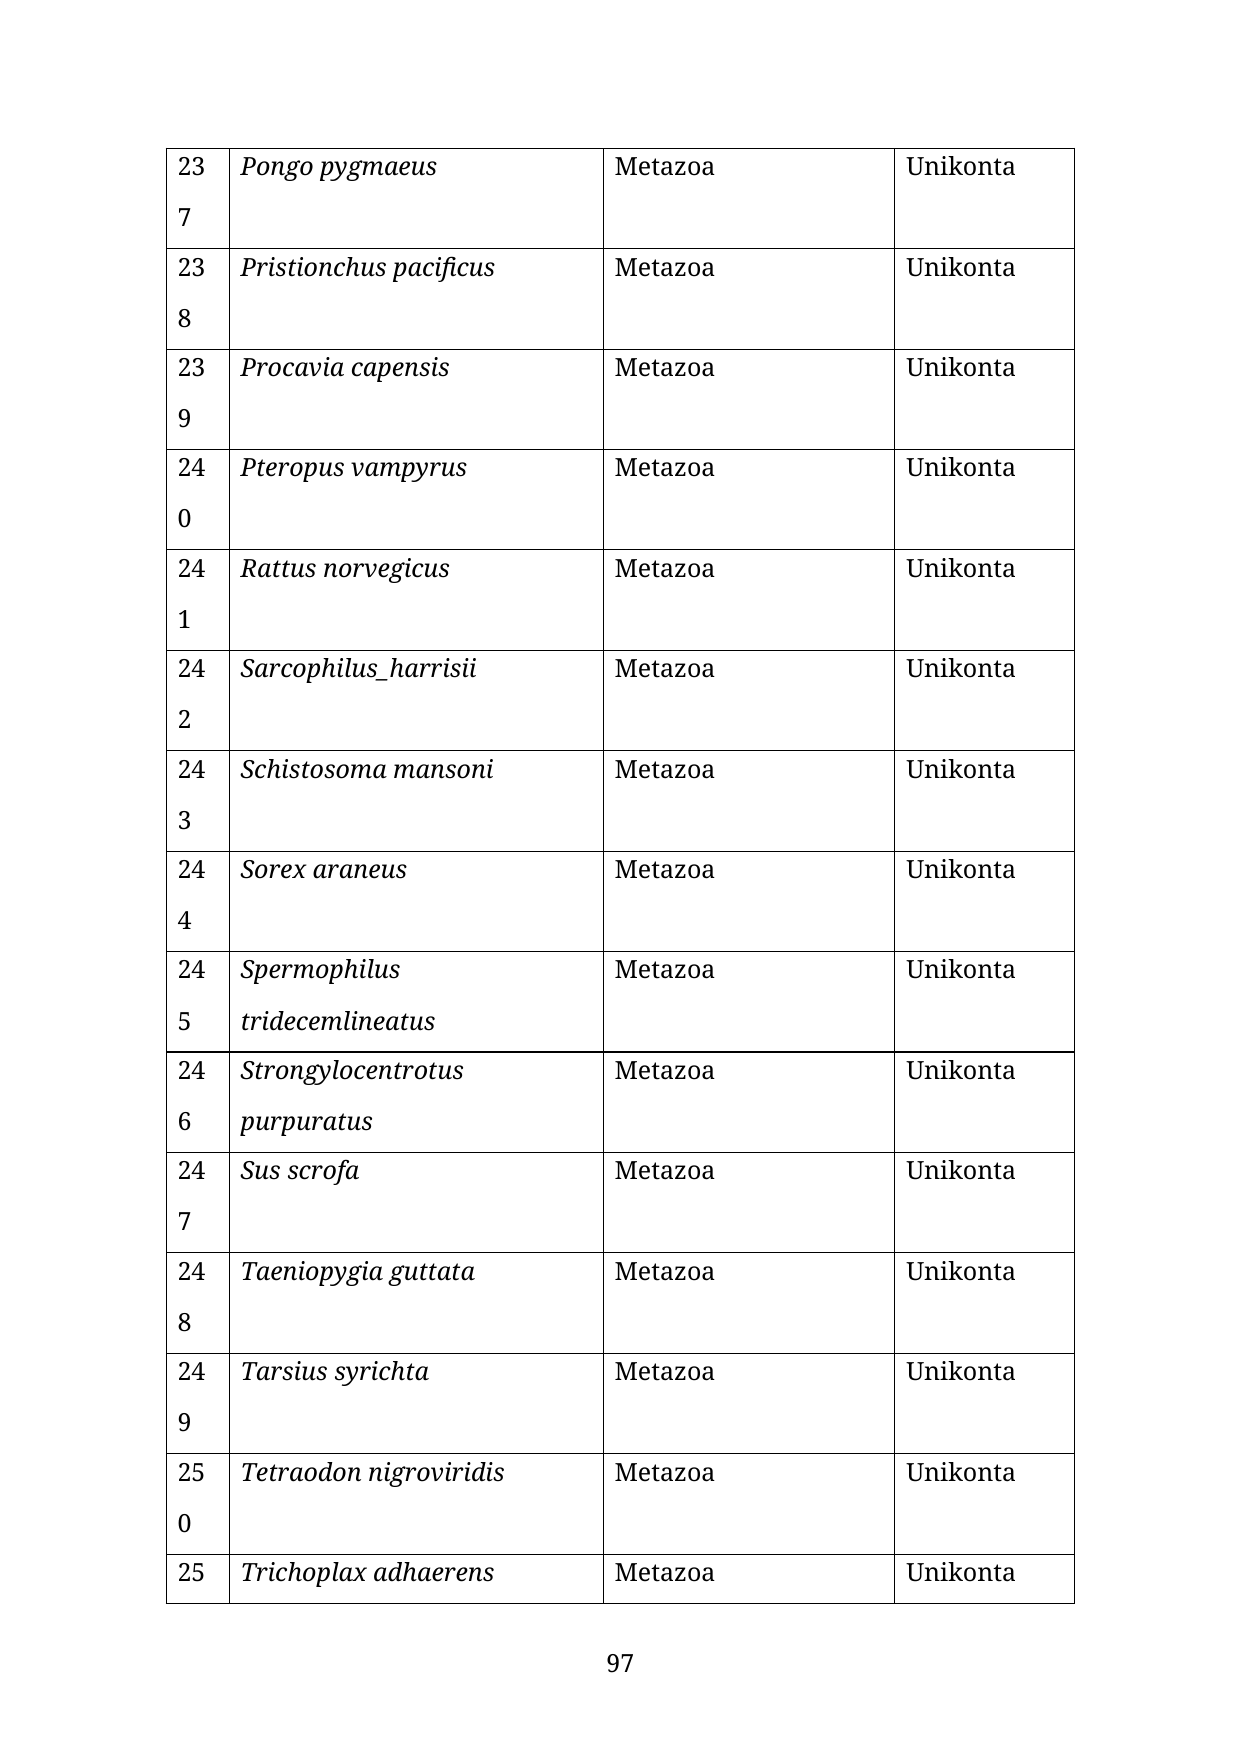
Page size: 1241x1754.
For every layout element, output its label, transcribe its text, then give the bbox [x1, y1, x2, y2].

table_cell 244 [167, 852, 229, 951]
table_cell Tarsius syrichta [230, 1354, 603, 1453]
table_cell Unikonta [895, 1053, 1074, 1152]
table_cell 248 [167, 1253, 229, 1353]
table_cell Unikonta [895, 1454, 1074, 1553]
table_cell Metazoa [604, 952, 894, 1051]
table_cell Pteropus vampyrus [230, 450, 603, 549]
table_cell 243 [167, 751, 229, 851]
table_cell Unikonta [895, 350, 1074, 449]
table_cell Metazoa [604, 450, 894, 549]
table_cell Sarcophilus_harrisii [230, 651, 603, 750]
table_cell 240 [167, 450, 229, 549]
table_cell Metazoa [604, 751, 894, 851]
table_cell Unikonta [895, 1555, 1074, 1603]
table_cell Unikonta [895, 550, 1074, 650]
table_cell Unikonta [895, 1354, 1074, 1453]
table_cell 245 [167, 952, 229, 1051]
table_cell Metazoa [604, 1253, 894, 1353]
table_cell Schistosoma mansoni [230, 751, 603, 851]
table_cell Metazoa [604, 651, 894, 750]
table_cell Metazoa [604, 550, 894, 650]
table_cell Tetraodon nigroviridis [230, 1454, 603, 1553]
table_cell Metazoa [604, 350, 894, 449]
table_cell Metazoa [604, 1153, 894, 1252]
table_cell Unikonta [895, 751, 1074, 851]
table_cell 241 [167, 550, 229, 650]
table_cell Metazoa [604, 149, 894, 248]
table_cell Pongo pygmaeus [230, 149, 603, 248]
table_cell 249 [167, 1354, 229, 1453]
table_cell 251 [167, 1555, 229, 1603]
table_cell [230, 1555, 603, 1603]
table_cell Unikonta [895, 852, 1074, 951]
table_cell Metazoa [604, 1354, 894, 1453]
table_cell Unikonta [895, 450, 1074, 549]
table_cell Unikonta [895, 952, 1074, 1051]
table_cell Pristionchus pacificus [230, 249, 603, 348]
table_cell Procavia capensis [230, 350, 603, 449]
table_cell 242 [167, 651, 229, 750]
table_cell 237 [167, 149, 229, 248]
table_cell Metazoa [604, 249, 894, 348]
table_cell Rattus norvegicus [230, 550, 603, 650]
table_cell Strongylocentrotus purpuratus [230, 1053, 603, 1152]
table_cell 238 [167, 249, 229, 348]
table_cell 239 [167, 350, 229, 449]
table_cell Metazoa [604, 1053, 894, 1152]
table_cell Metazoa [604, 1454, 894, 1553]
table_cell Unikonta [895, 149, 1074, 248]
table_cell Unikonta [895, 1253, 1074, 1353]
table_cell Unikonta [895, 1153, 1074, 1252]
table_cell Unikonta [895, 249, 1074, 348]
table_cell Metazoa [604, 852, 894, 951]
table_cell Metazoa [604, 1555, 894, 1603]
table_cell 246 [167, 1053, 229, 1152]
table_cell Sorex araneus [230, 852, 603, 951]
table_cell 250 [167, 1454, 229, 1553]
table_cell Sus scrofa [230, 1153, 603, 1252]
table_cell 247 [167, 1153, 229, 1252]
table_cell Spermophilus tridecemlineatus [230, 952, 603, 1051]
table_cell Taeniopygia guttata [230, 1253, 603, 1353]
table_cell Unikonta [895, 651, 1074, 750]
